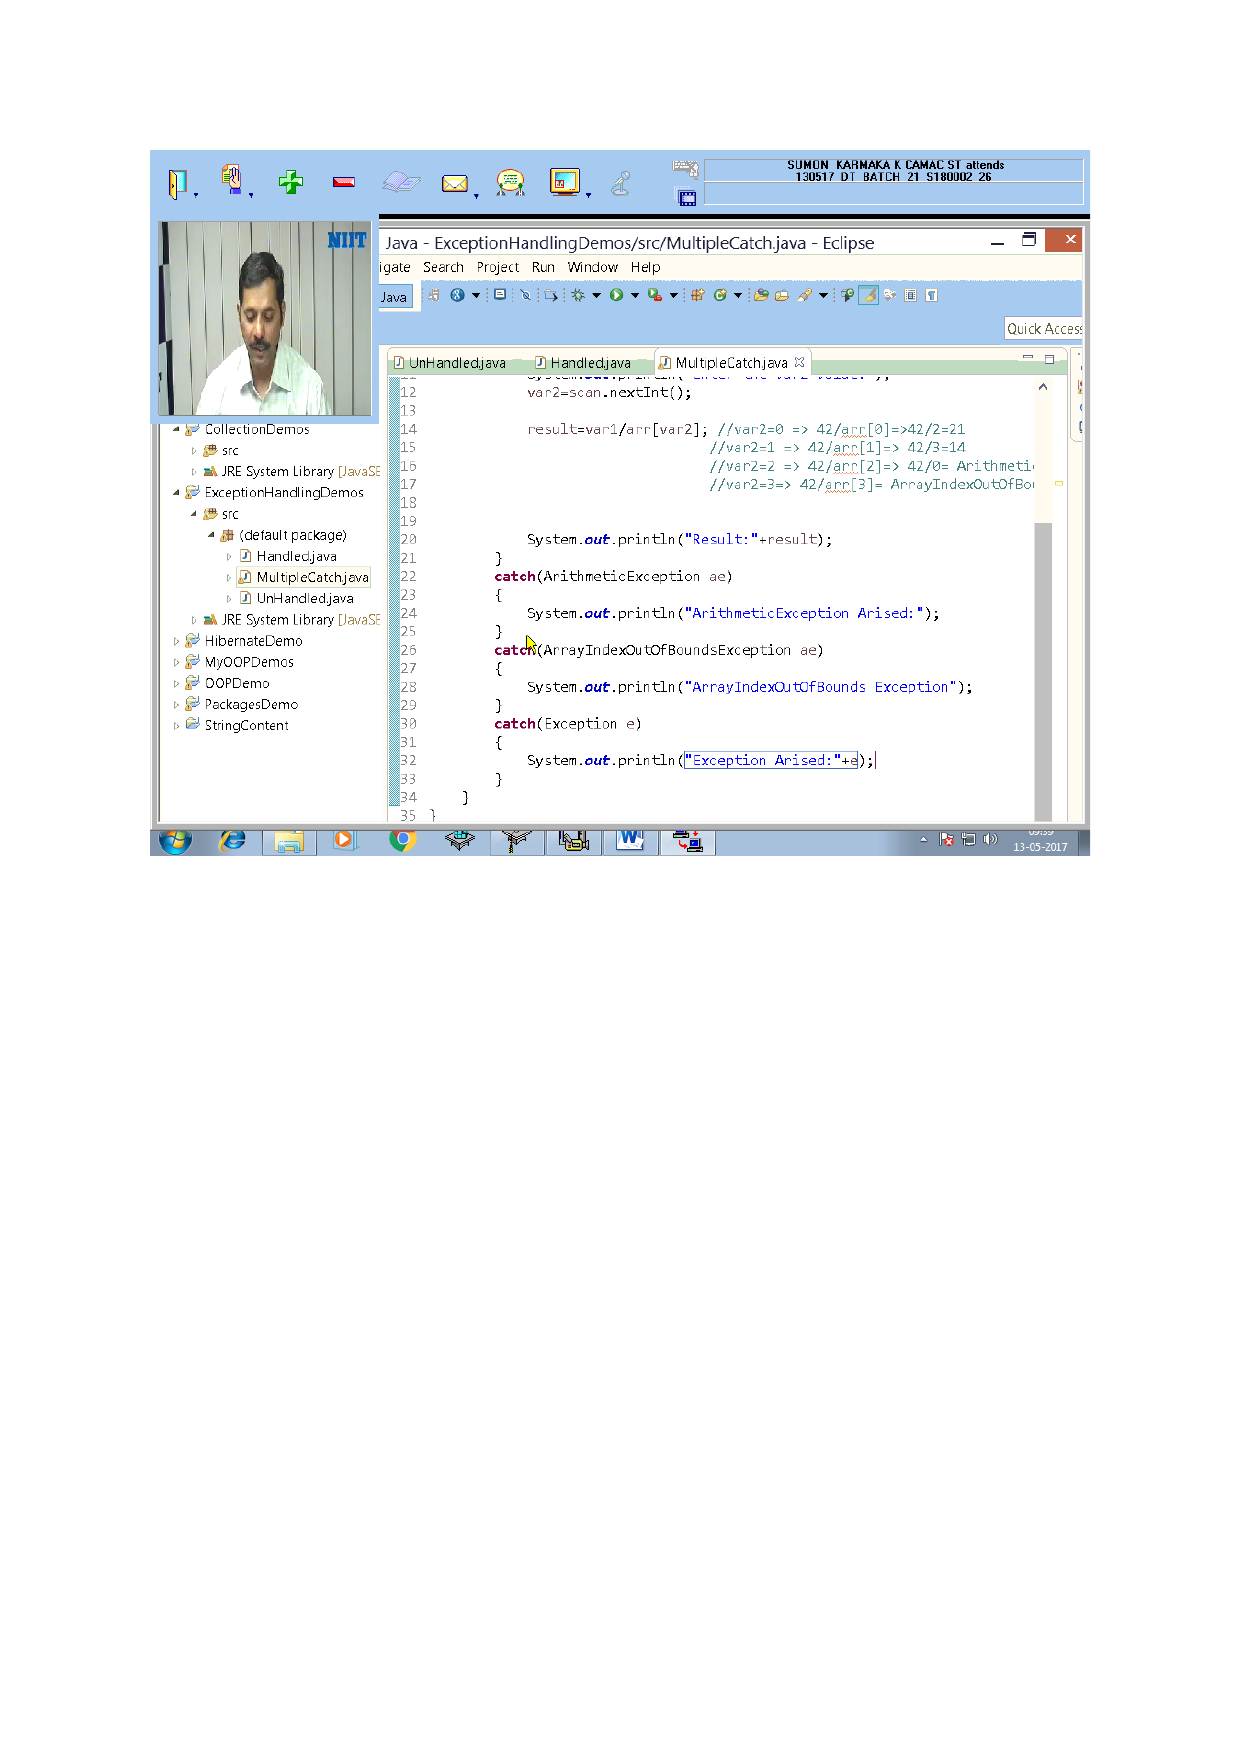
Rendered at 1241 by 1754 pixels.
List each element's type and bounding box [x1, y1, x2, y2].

picture [150, 150, 1091, 856]
